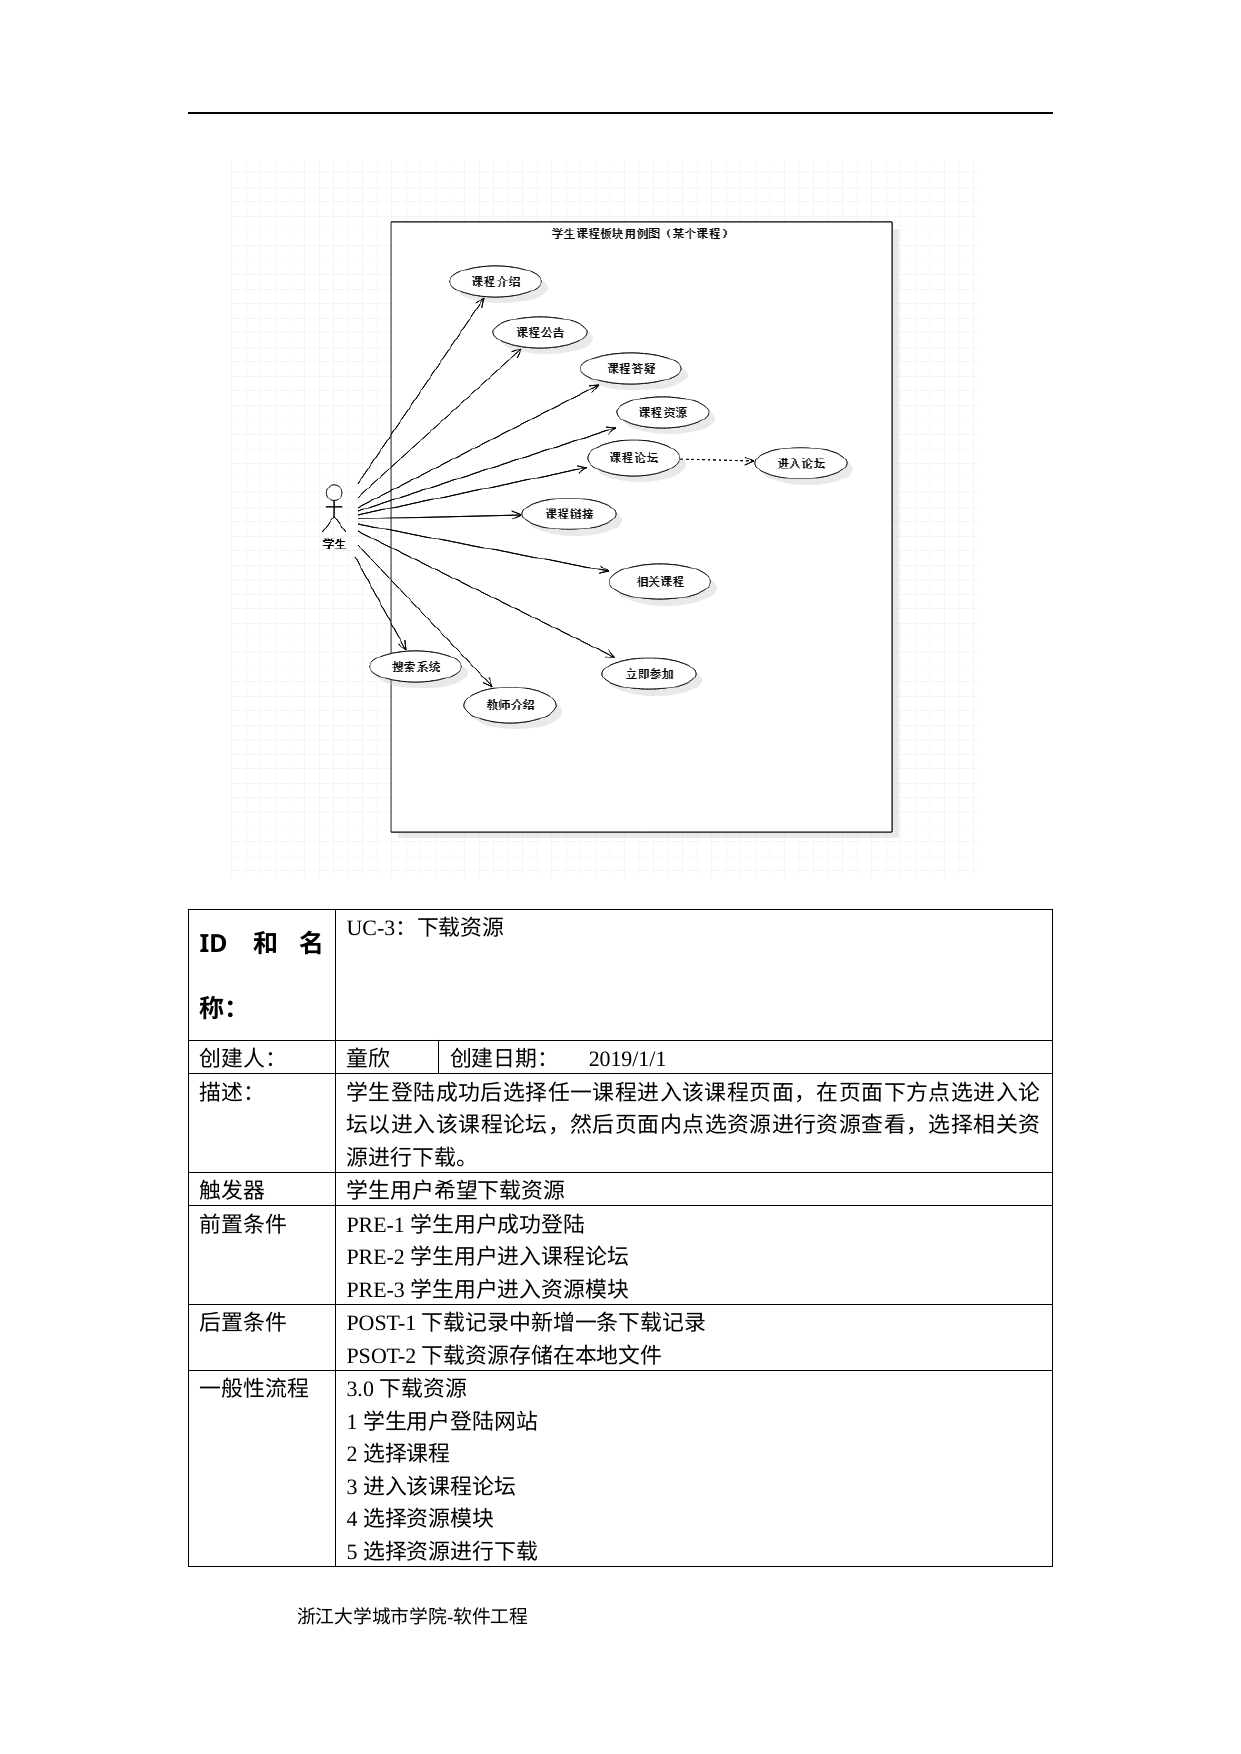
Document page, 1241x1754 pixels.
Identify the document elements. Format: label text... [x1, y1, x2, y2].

table_cell 描述： [189, 1074, 335, 1172]
table_header ID和名称： [189, 910, 335, 1039]
picture [231, 161, 979, 876]
table_cell 一般性流程 [189, 1371, 335, 1566]
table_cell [336, 1371, 1052, 1566]
table_header UC-3：下载资源 [336, 910, 1052, 1039]
table_cell POST-1 下载记录中新增一条下载记录 PSOT-2 下载资源存储在本地文件 [336, 1305, 1052, 1370]
table_cell 学生用户希望下载资源 [336, 1173, 1052, 1205]
table_cell PRE-1 学生用户成功登陆 PRE-2 学生用户进入课程论坛 PRE-3 学生用户进入资源模块 [336, 1206, 1052, 1304]
table_cell 触发器 [189, 1173, 335, 1205]
table_cell 创建人： [189, 1041, 335, 1073]
table_cell 前置条件 [189, 1206, 335, 1304]
table_cell 童欣 [336, 1041, 438, 1073]
table_cell 创建日期： 2019/1/1 [439, 1041, 1052, 1073]
table_cell 后置条件 [189, 1305, 335, 1370]
table_cell 学生登陆成功后选择任一课程进入该课程页面，在页面下方点选进入论坛以进入该课程论坛，然后页面内点选资源进行资源查看，选择相关资源进行下载。 [336, 1074, 1052, 1172]
